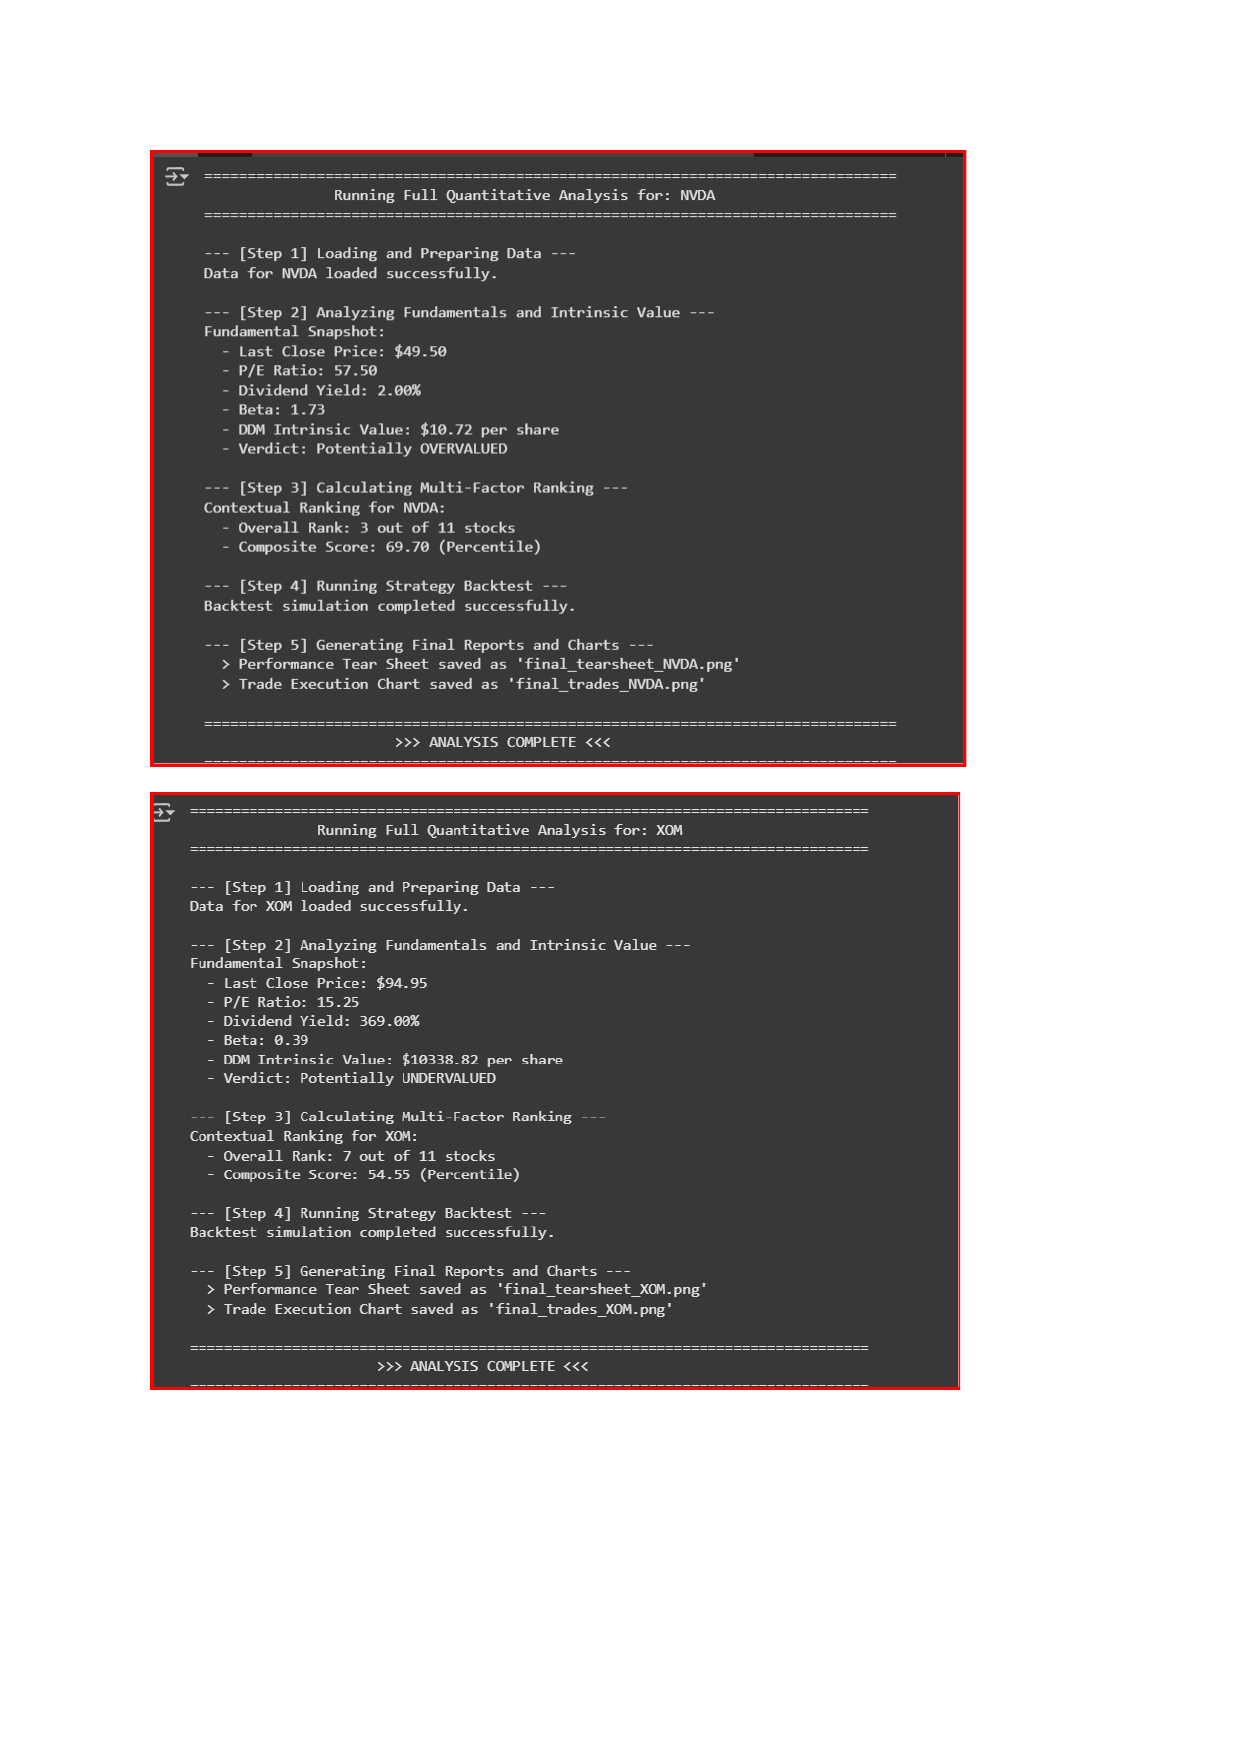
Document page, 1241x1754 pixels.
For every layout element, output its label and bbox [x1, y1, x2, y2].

picture [150, 792, 961, 1390]
picture [150, 150, 967, 767]
